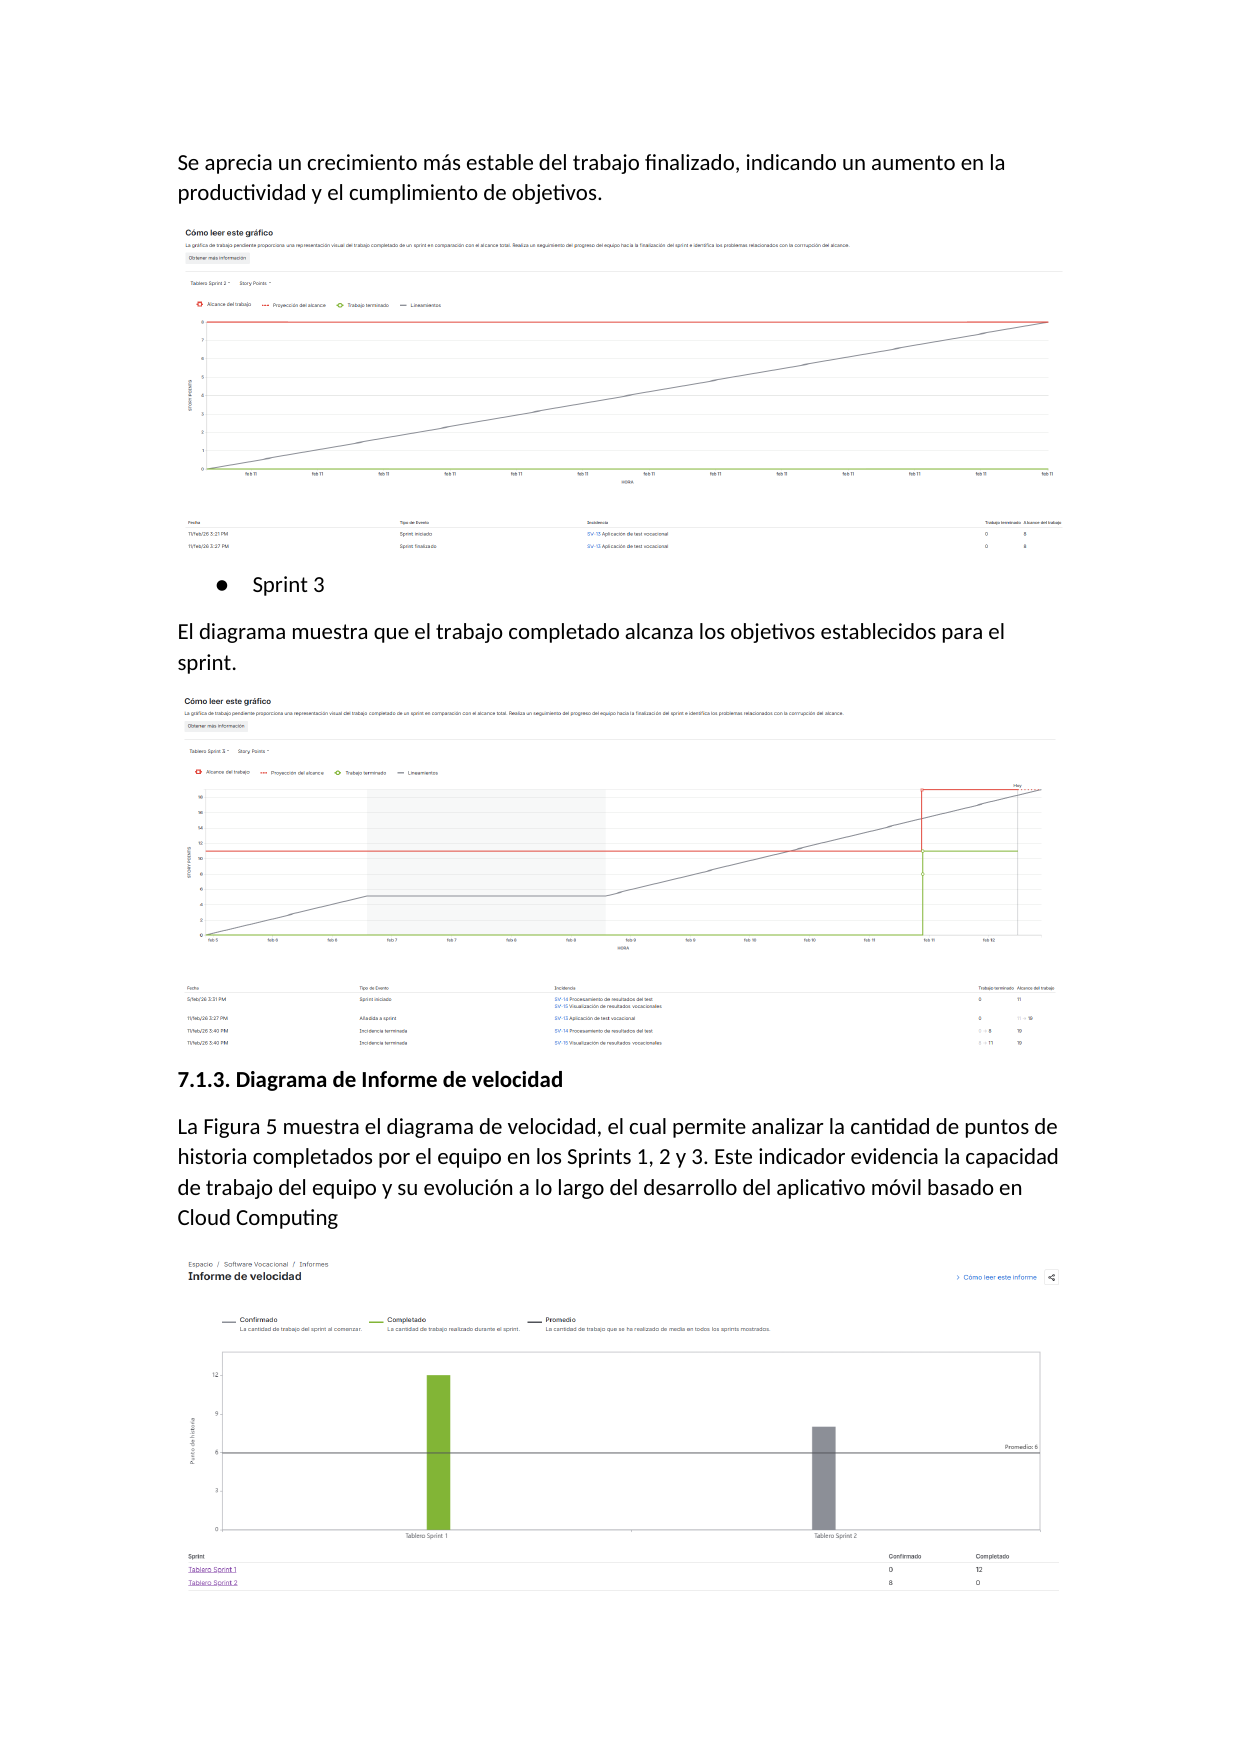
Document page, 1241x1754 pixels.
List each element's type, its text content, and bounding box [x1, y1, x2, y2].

picture [177, 1249, 1063, 1600]
text La Figura 5 muestra el diagrama de velocidad, el cual permite analizar la cantidad de puntos de historia completados por el equipo en los Sprints 1, 2 y 3. Este indicador evidencia la capacidad de trabajo del equipo y su evolución a lo largo del desarrollo del aplicativo móvil basado en Cloud Computing [177, 1112, 1063, 1231]
picture [177, 224, 1063, 552]
text 7.1.3. Diagrama de Informe de velocidad [177, 1065, 1063, 1093]
picture [177, 694, 1063, 1047]
list Sprint 3 [215, 571, 1063, 598]
text Se aprecia un crecimiento más estable del trabajo finalizado, indicando un aumento en la productividad y el cumplimiento de objetivos. [177, 148, 1063, 206]
text El diagrama muestra que el trabajo completado alcanza los objetivos establecidos para el sprint. [177, 617, 1063, 676]
